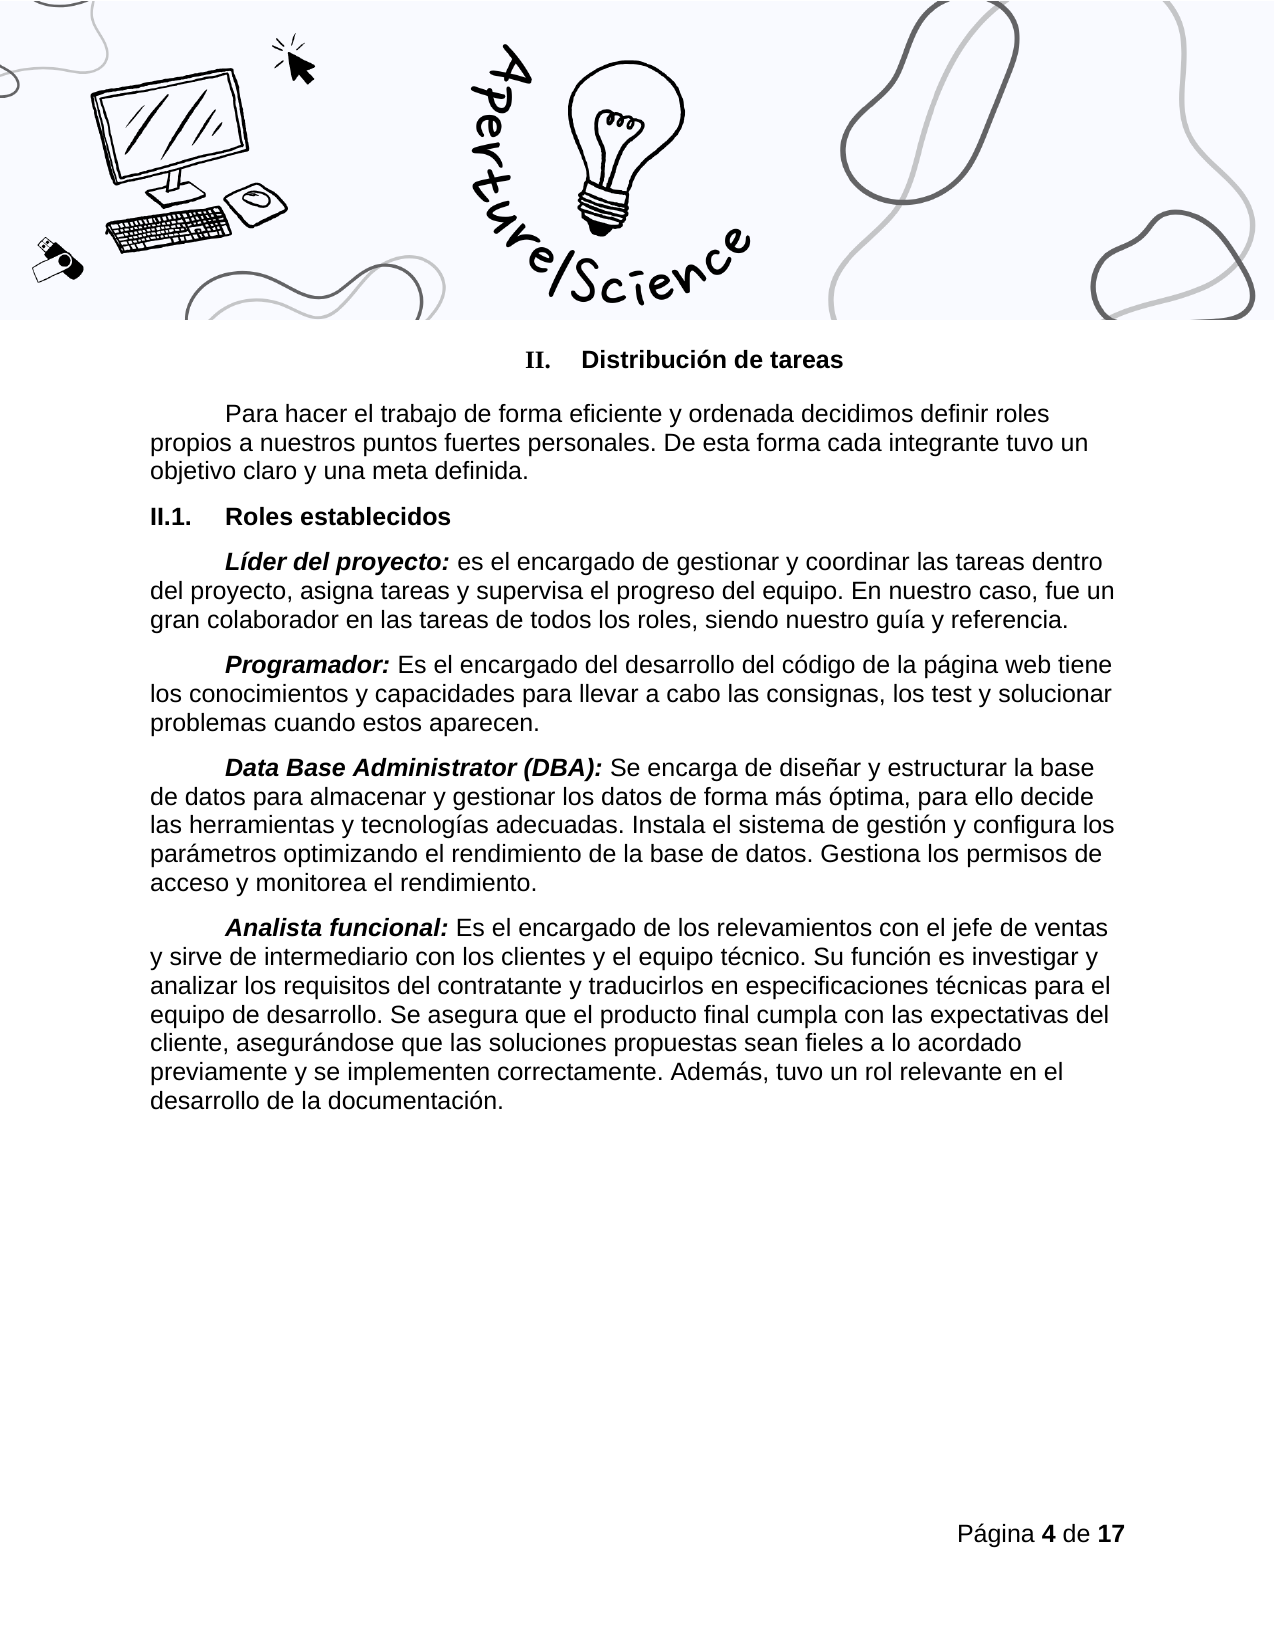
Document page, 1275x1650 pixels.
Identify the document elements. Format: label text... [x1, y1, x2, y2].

text Data Base Administrator (DBA): Se encarga de diseñar y estructurar la base de datos para almacenar y gestionar los datos de forma más óptima, para ello decide las herramientas y tecnologías adecuadas. Instala el sistema de gestión y configura los parámetros optimizando el rendimiento de la base de datos. Gestiona los permisos de acceso y monitorea el rendimiento. [150, 753, 1125, 897]
subtitle Roles establecidos [150, 502, 1125, 530]
text Programador: Es el encargado del desarrollo del código de la página web tiene los conocimientos y capacidades para llevar a cabo las consignas, los test y solucionar problemas cuando estos aparecen. [150, 650, 1125, 736]
text Analista funcional: Es el encargado de los relevamientos con el jefe de ventas y sirve de intermediario con los clientes y el equipo técnico. Su función es investigar y analizar los requisitos del contratante y traducirlos en especificaciones técnicas para el equipo de desarrollo. Se asegura que el producto final cumpla con las expectativas del cliente, asegurándose que las soluciones propuestas sean fieles a lo acordado previamente y se implementen correctamente. Además, tuvo un rol relevante en el desarrollo de la documentación. [150, 913, 1125, 1114]
text Líder del proyecto: es el encargado de gestionar y coordinar las tareas dentro del proyecto, asigna tareas y supervisa el progreso del equipo. En nuestro caso, fue un gran colaborador en las tareas de todos los roles, siendo nuestro guía y referencia. [150, 547, 1125, 633]
text Para hacer el trabajo de forma eficiente y ordenada decidimos definir roles propios a nuestros puntos fuertes personales. De esta forma cada integrante tuvo un objetivo claro y una meta definida. [150, 399, 1125, 485]
subtitle Distribución de tareas [194, 175, 1125, 374]
picture [0, 1, 1274, 320]
